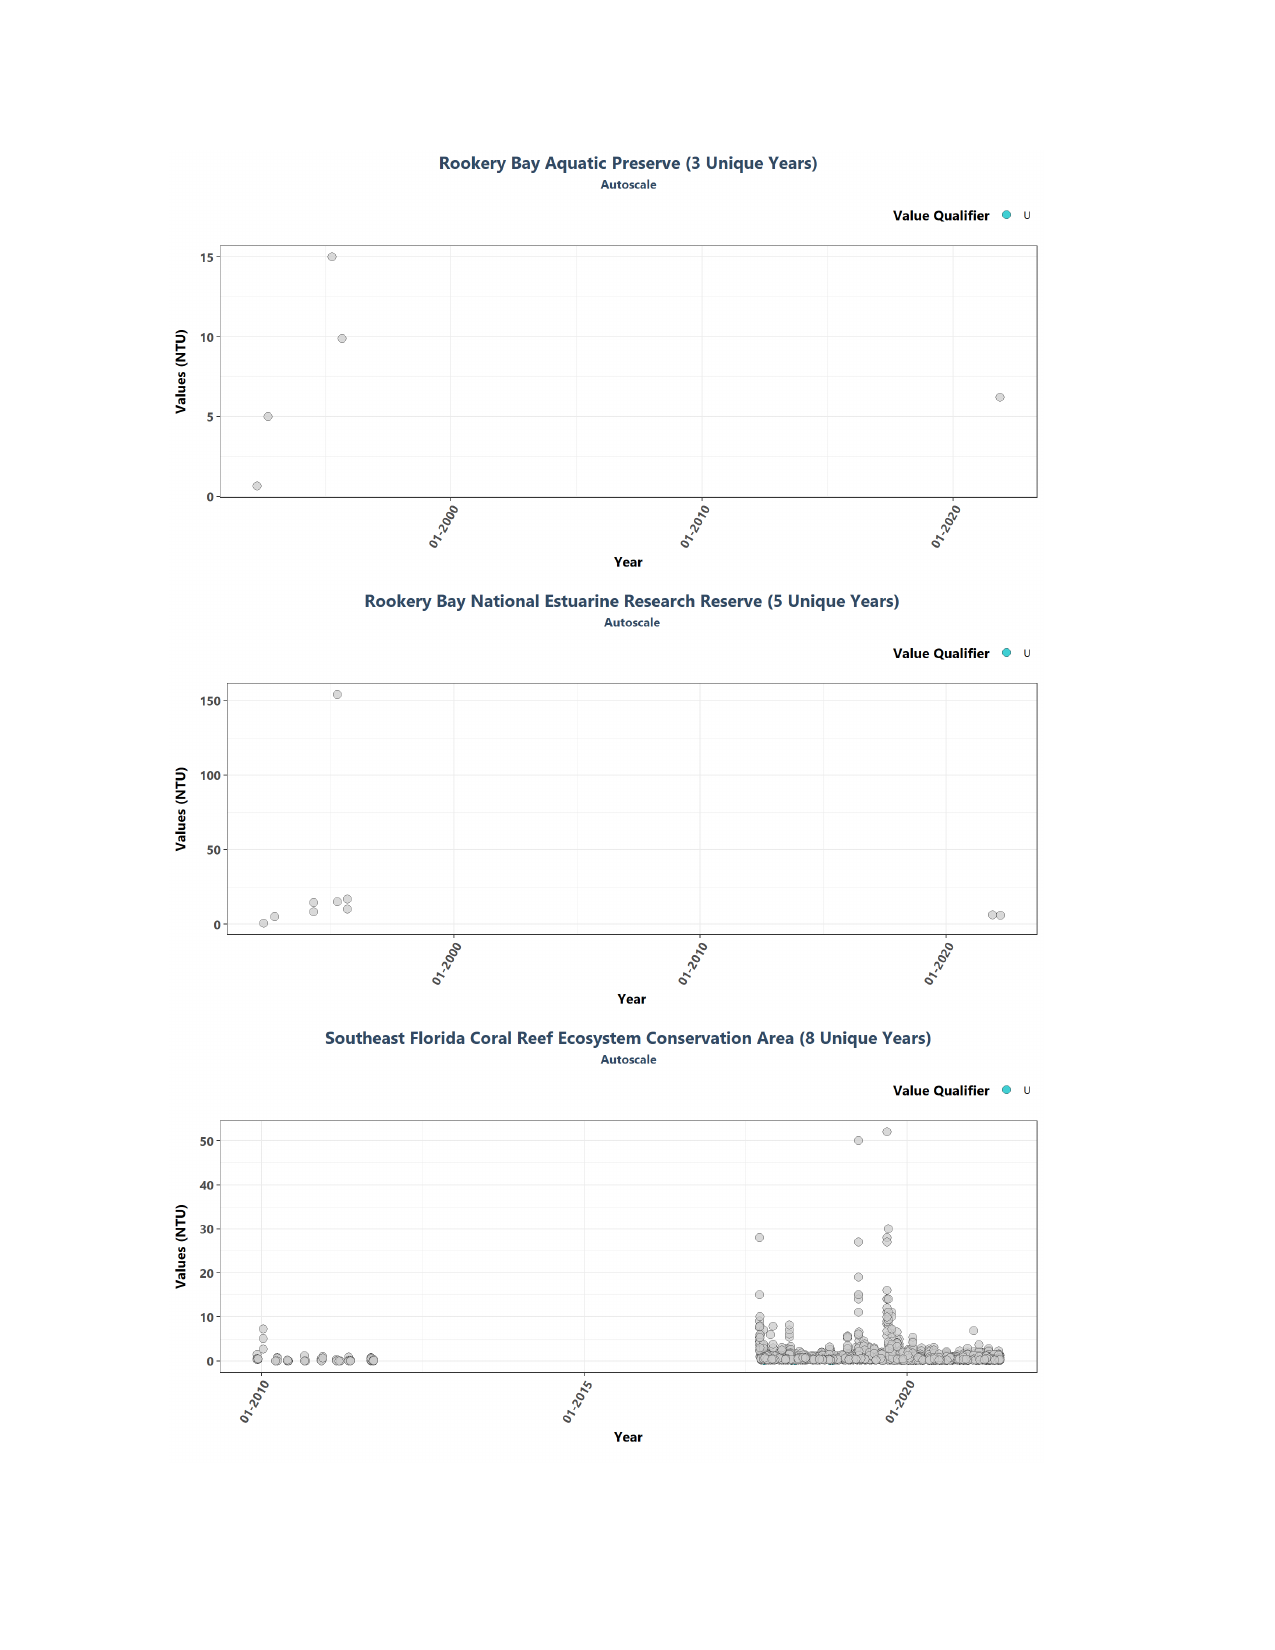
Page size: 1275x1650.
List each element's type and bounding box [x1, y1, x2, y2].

picture [168, 150, 1044, 1463]
